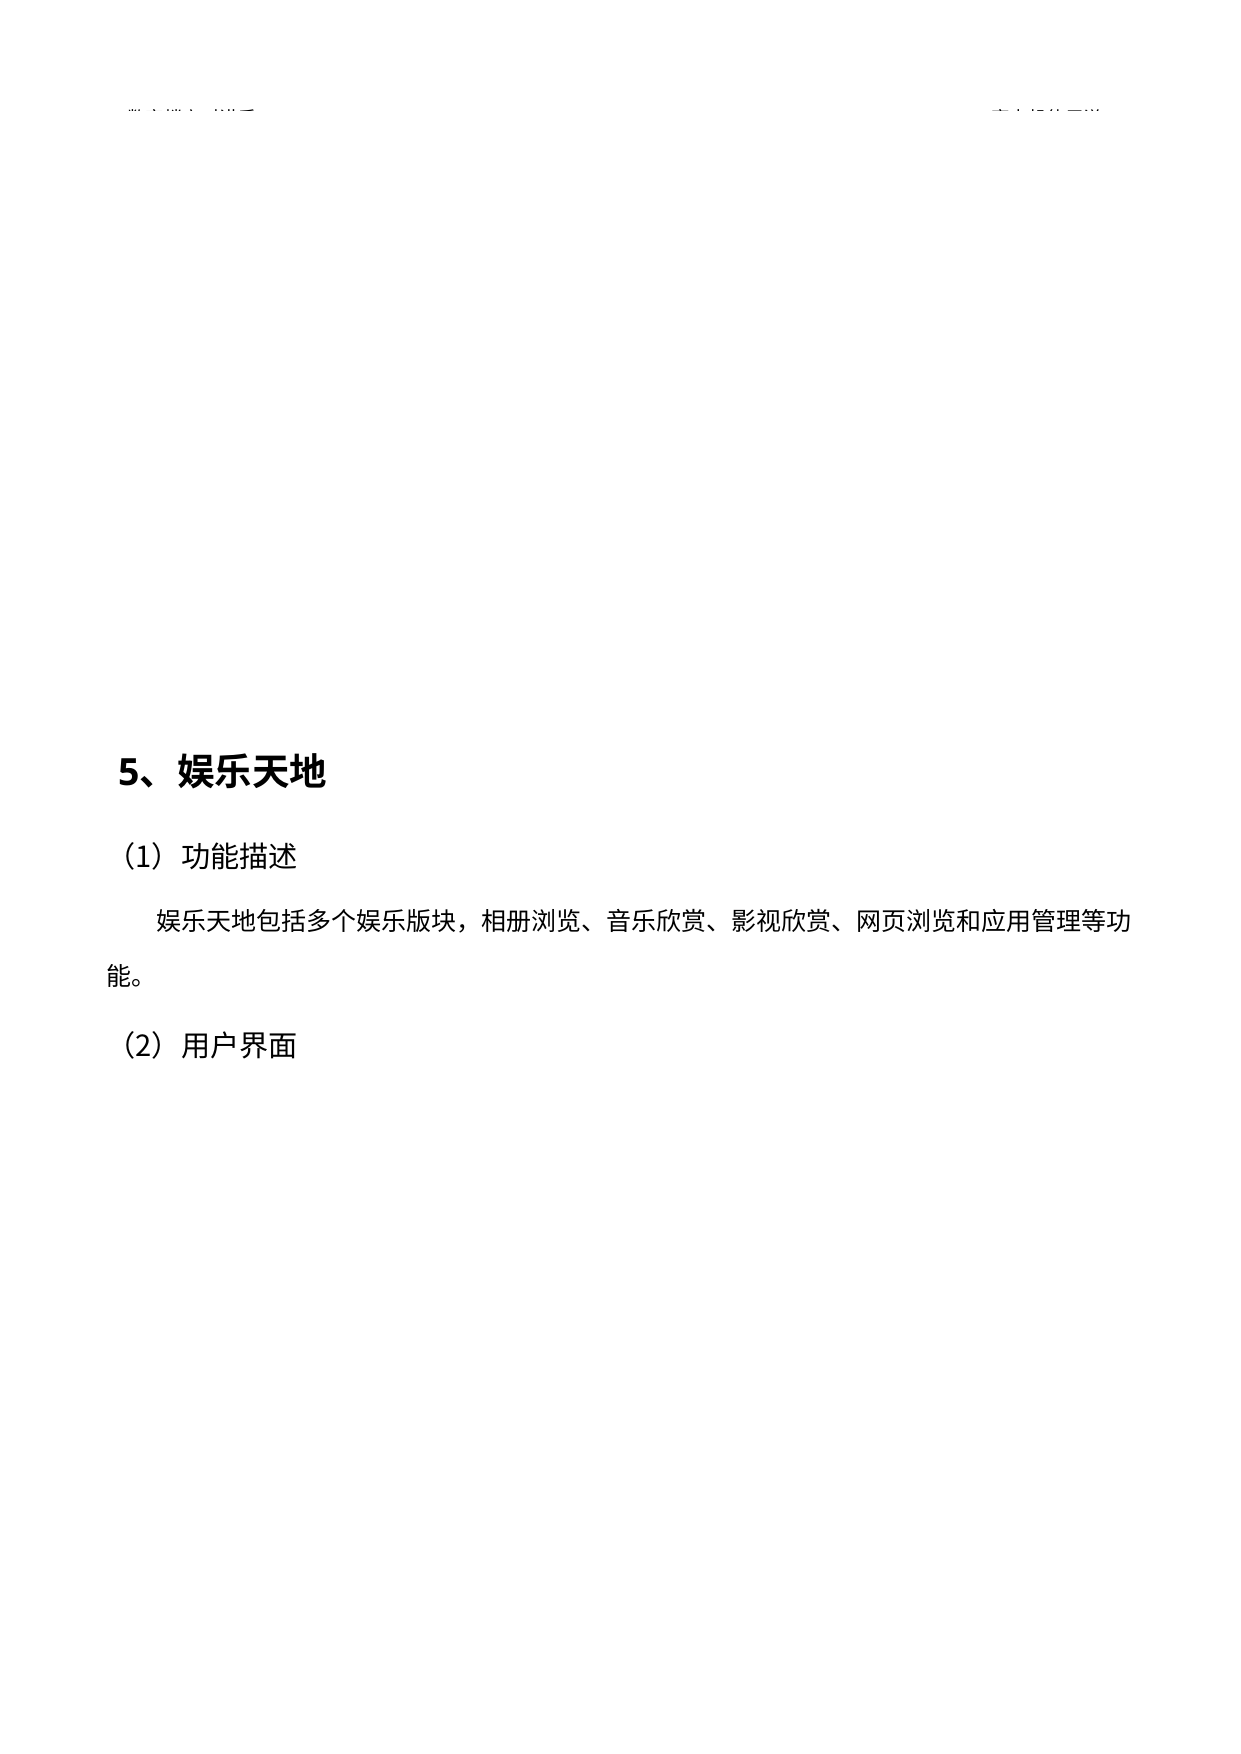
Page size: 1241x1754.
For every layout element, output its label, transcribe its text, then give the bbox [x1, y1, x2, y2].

list 娱乐天地包括多个娱乐版块，相册浏览、音乐欣赏、影视欣赏、网页浏览和应用管理等功能。 [106, 902, 1146, 992]
subtitle （2）用户界面 [106, 1023, 805, 1065]
text （1）功能描述 [106, 834, 1146, 876]
subtitle 5、娱乐天地 [118, 742, 1146, 796]
